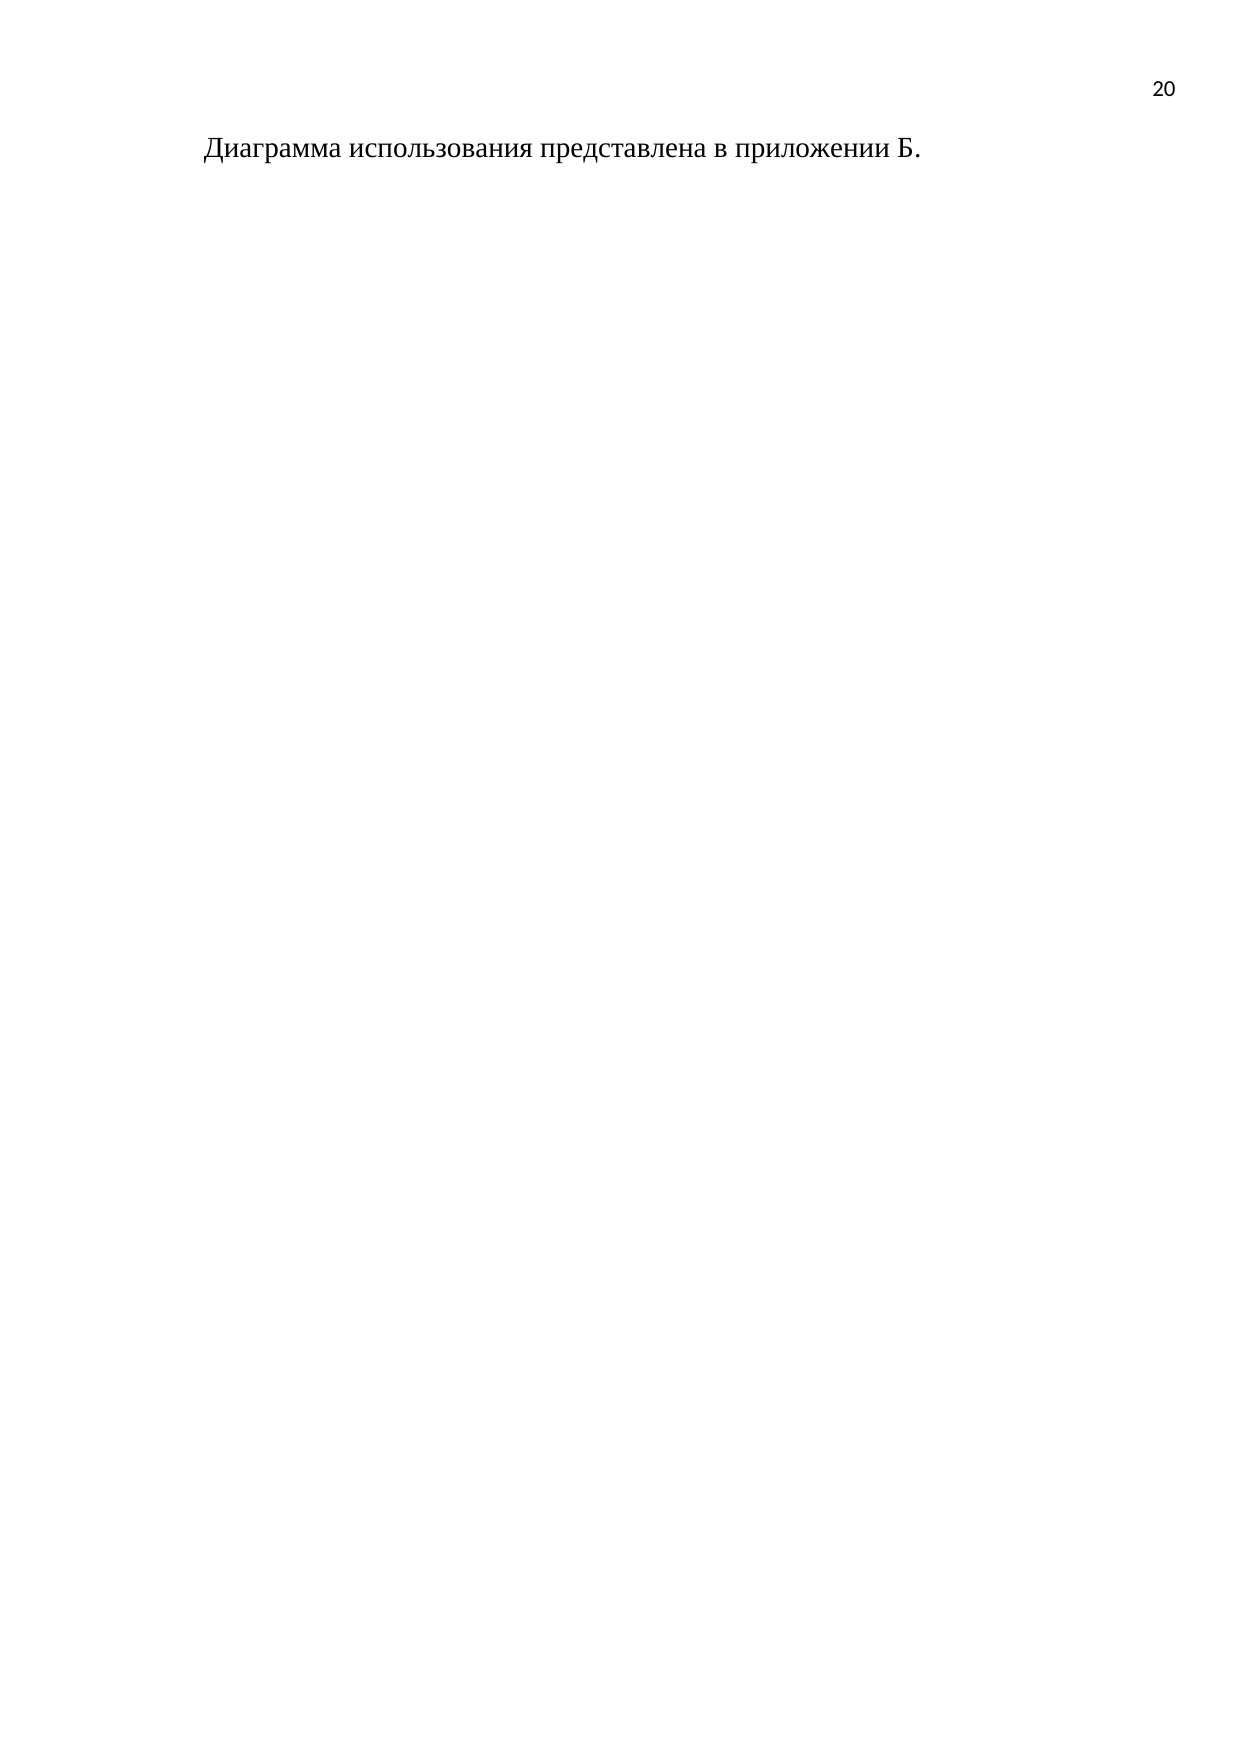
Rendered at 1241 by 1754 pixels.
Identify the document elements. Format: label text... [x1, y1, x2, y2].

text Диаграмма использования представлена в приложении Б. [130, 130, 1175, 163]
